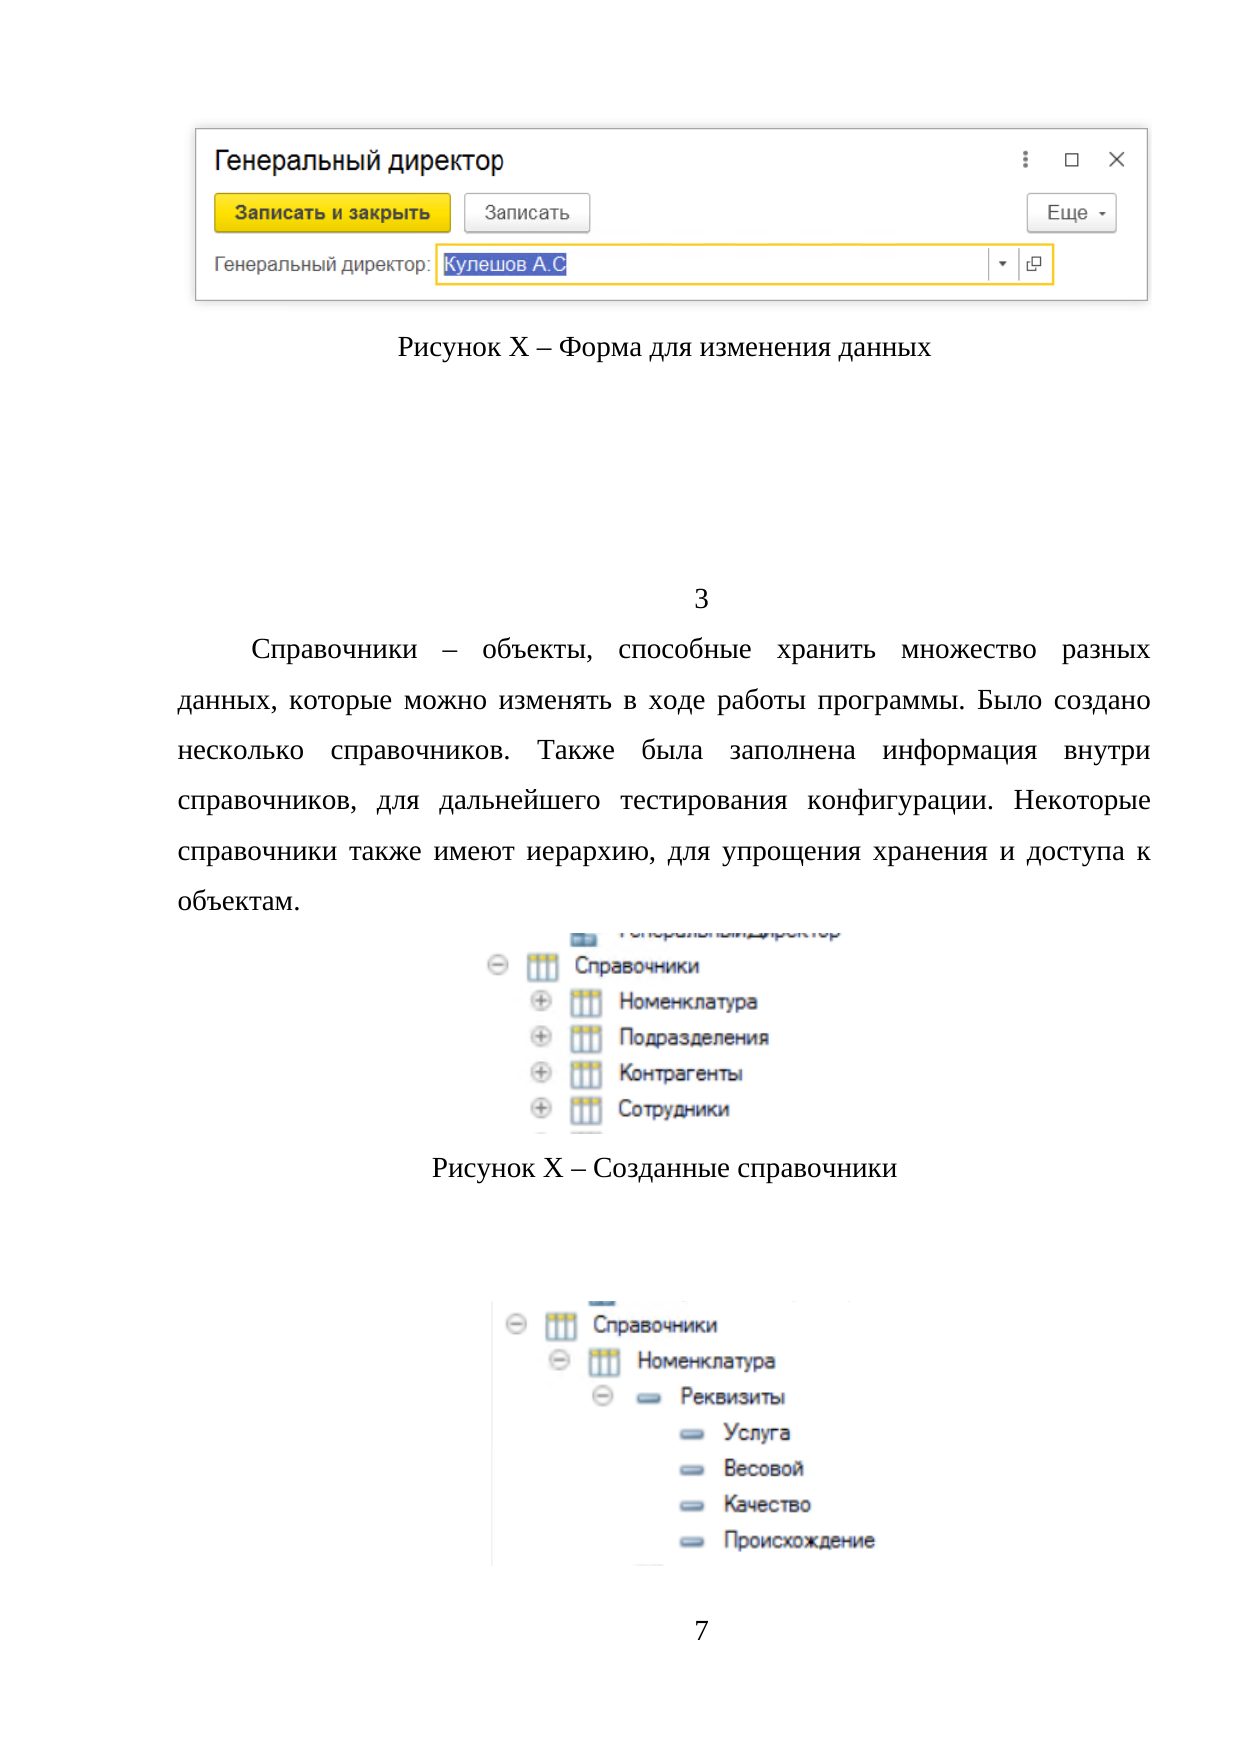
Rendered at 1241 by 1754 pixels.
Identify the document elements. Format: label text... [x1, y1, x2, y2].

picture [491, 1301, 912, 1566]
text Рисунок X – Форма для изменения данных [177, 329, 1152, 363]
text Справочники – объекты, способные хранить множество разных данных, которые можно изменять в ходе работы программы. Было создано несколько справочников. Также была заполнена информация внутри справочников, для дальнейшего тестирования конфигурации. Некоторые справочники также имеют иерархию, для упрощения хранения и доступа к объектам. [177, 631, 1152, 917]
picture [474, 933, 928, 1134]
text Рисунок X – Созданные справочники [177, 1150, 1152, 1184]
picture [177, 118, 1152, 313]
text 3 [177, 581, 1152, 615]
